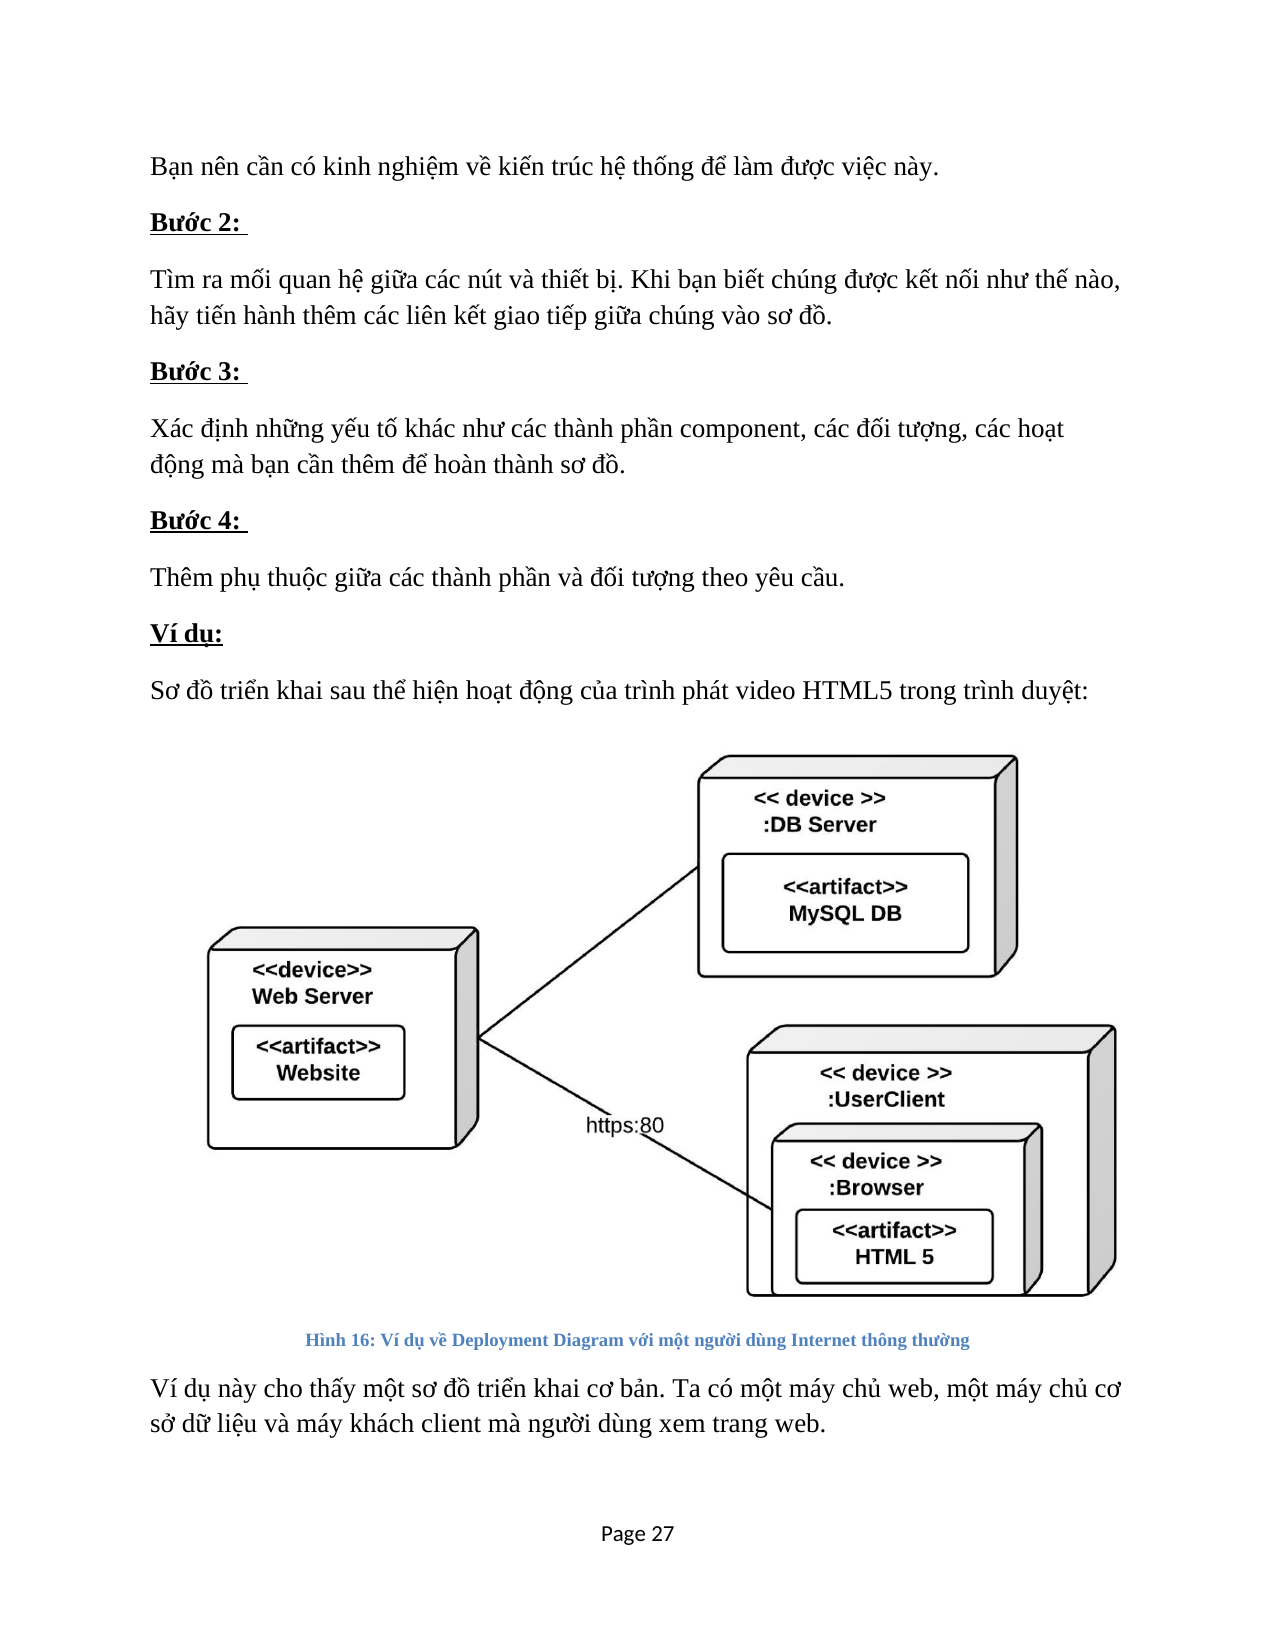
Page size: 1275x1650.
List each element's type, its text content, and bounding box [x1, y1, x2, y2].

text Bước 4: [150, 504, 1125, 535]
text Tìm ra mối quan hệ giữa các nút và thiết bị. Khi bạn biết chúng được kết nối như thế nào, hãy tiến hành thêm các liên kết giao tiếp giữa chúng vào sơ đồ. [150, 263, 1125, 330]
text Bạn nên cần có kinh nghiệm về kiến trúc hệ thống để làm được việc này. [150, 150, 1125, 181]
text Bước 3: [150, 355, 1125, 387]
text Ví dụ: [150, 617, 1125, 648]
text Sơ đồ triển khai sau thể hiện hoạt động của trình phát video HTML5 trong trình duyệt: [150, 674, 1125, 705]
text Hình 16: Ví dụ về Deployment Diagram với một người dùng Internet thông thường [150, 1329, 1125, 1351]
text Xác định những yếu tố khác như các thành phần component, các đối tượng, các hoạt động mà bạn cần thêm để hoàn thành sơ đồ. [150, 412, 1125, 479]
picture [150, 730, 1125, 1305]
text Thêm phụ thuộc giữa các thành phần và đối tượng theo yêu cầu. [150, 561, 1125, 592]
text Bước 2: [150, 207, 1125, 238]
text Ví dụ này cho thấy một sơ đồ triển khai cơ bản. Ta có một máy chủ web, một máy chủ cơ sở dữ liệu và máy khách client mà người dùng xem trang web. [150, 1372, 1125, 1439]
